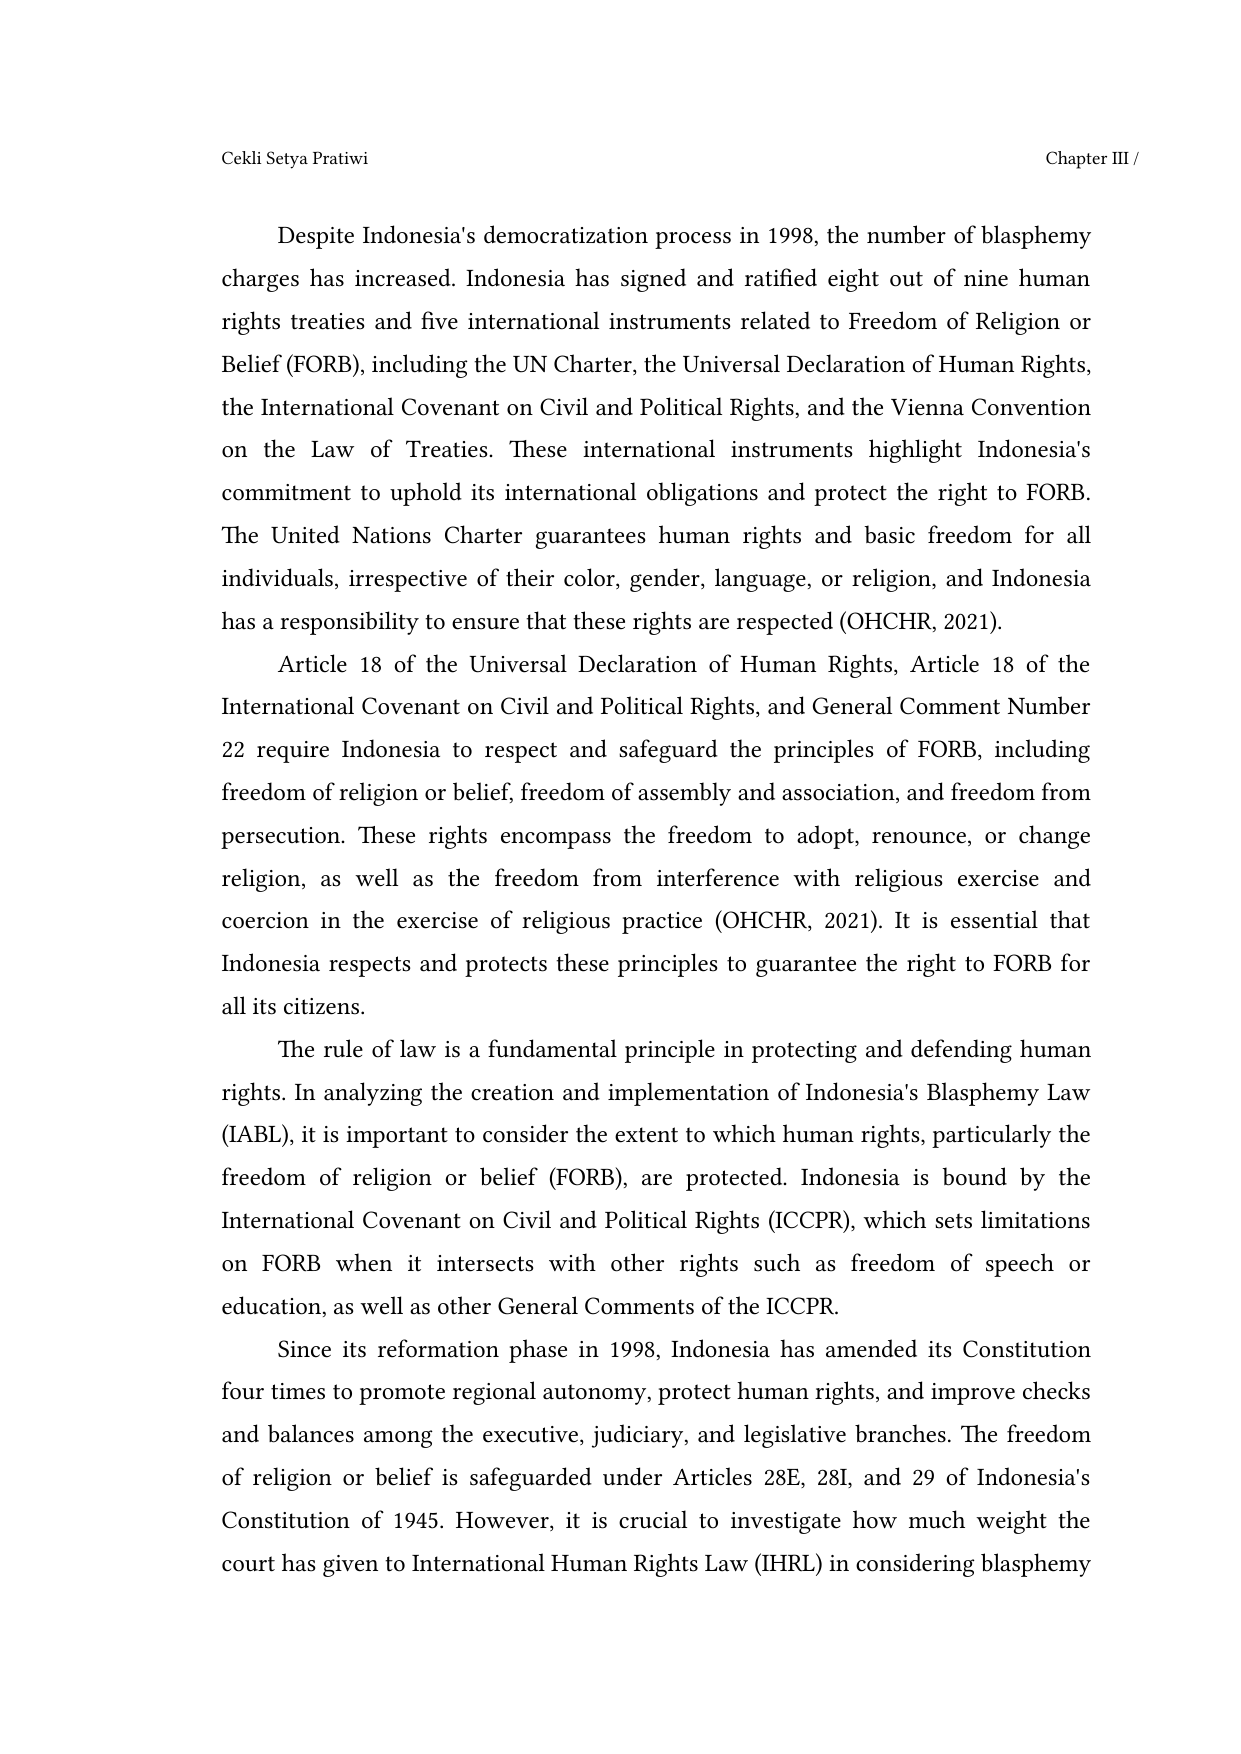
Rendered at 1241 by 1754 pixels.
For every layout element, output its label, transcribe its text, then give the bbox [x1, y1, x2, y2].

text Despite Indonesia's democratization process in 1998, the number of blasphemy charges has increased. Indonesia has signed and ratified eight out of nine human rights treaties and five international instruments related to Freedom of Religion or Belief (FORB), including the UN Charter, the Universal Declaration of Human Rights, the International Covenant on Civil and Political Rights, and the Vienna Convention on the Law of Treaties. These international instruments highlight Indonesia's commitment to uphold its international obligations and protect the right to FORB. The United Nations Charter guarantees human rights and basic freedom for all individuals, irrespective of their color, gender, language, or religion, and Indonesia has a responsibility to ensure that these rights are respected (OHCHR, 2021). [221, 221, 1092, 635]
text Article 18 of the Universal Declaration of Human Rights, Article 18 of the International Covenant on Civil and Political Rights, and General Comment Number 22 require Indonesia to respect and safeguard the principles of FORB, including freedom of religion or belief, freedom of assembly and association, and freedom from persecution. These rights encompass the freedom to adopt, renounce, or change religion, as well as the freedom from interference with religious exercise and coercion in the exercise of religious practice (OHCHR, 2021). It is essential that Indonesia respects and protects these principles to guarantee the right to FORB for all its citizens. [221, 649, 1092, 1021]
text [221, 1334, 1092, 1577]
text The rule of law is a fundamental principle in protecting and defending human rights. In analyzing the creation and implementation of Indonesia's Blasphemy Law (IABL), it is important to consider the extent to which human rights, particularly the freedom of religion or belief (FORB), are protected. Indonesia is bound by the International Covenant on Civil and Political Rights (ICCPR), which sets limitations on FORB when it intersects with other rights such as freedom of speech or education, as well as other General Comments of the ICCPR. [221, 1035, 1092, 1320]
